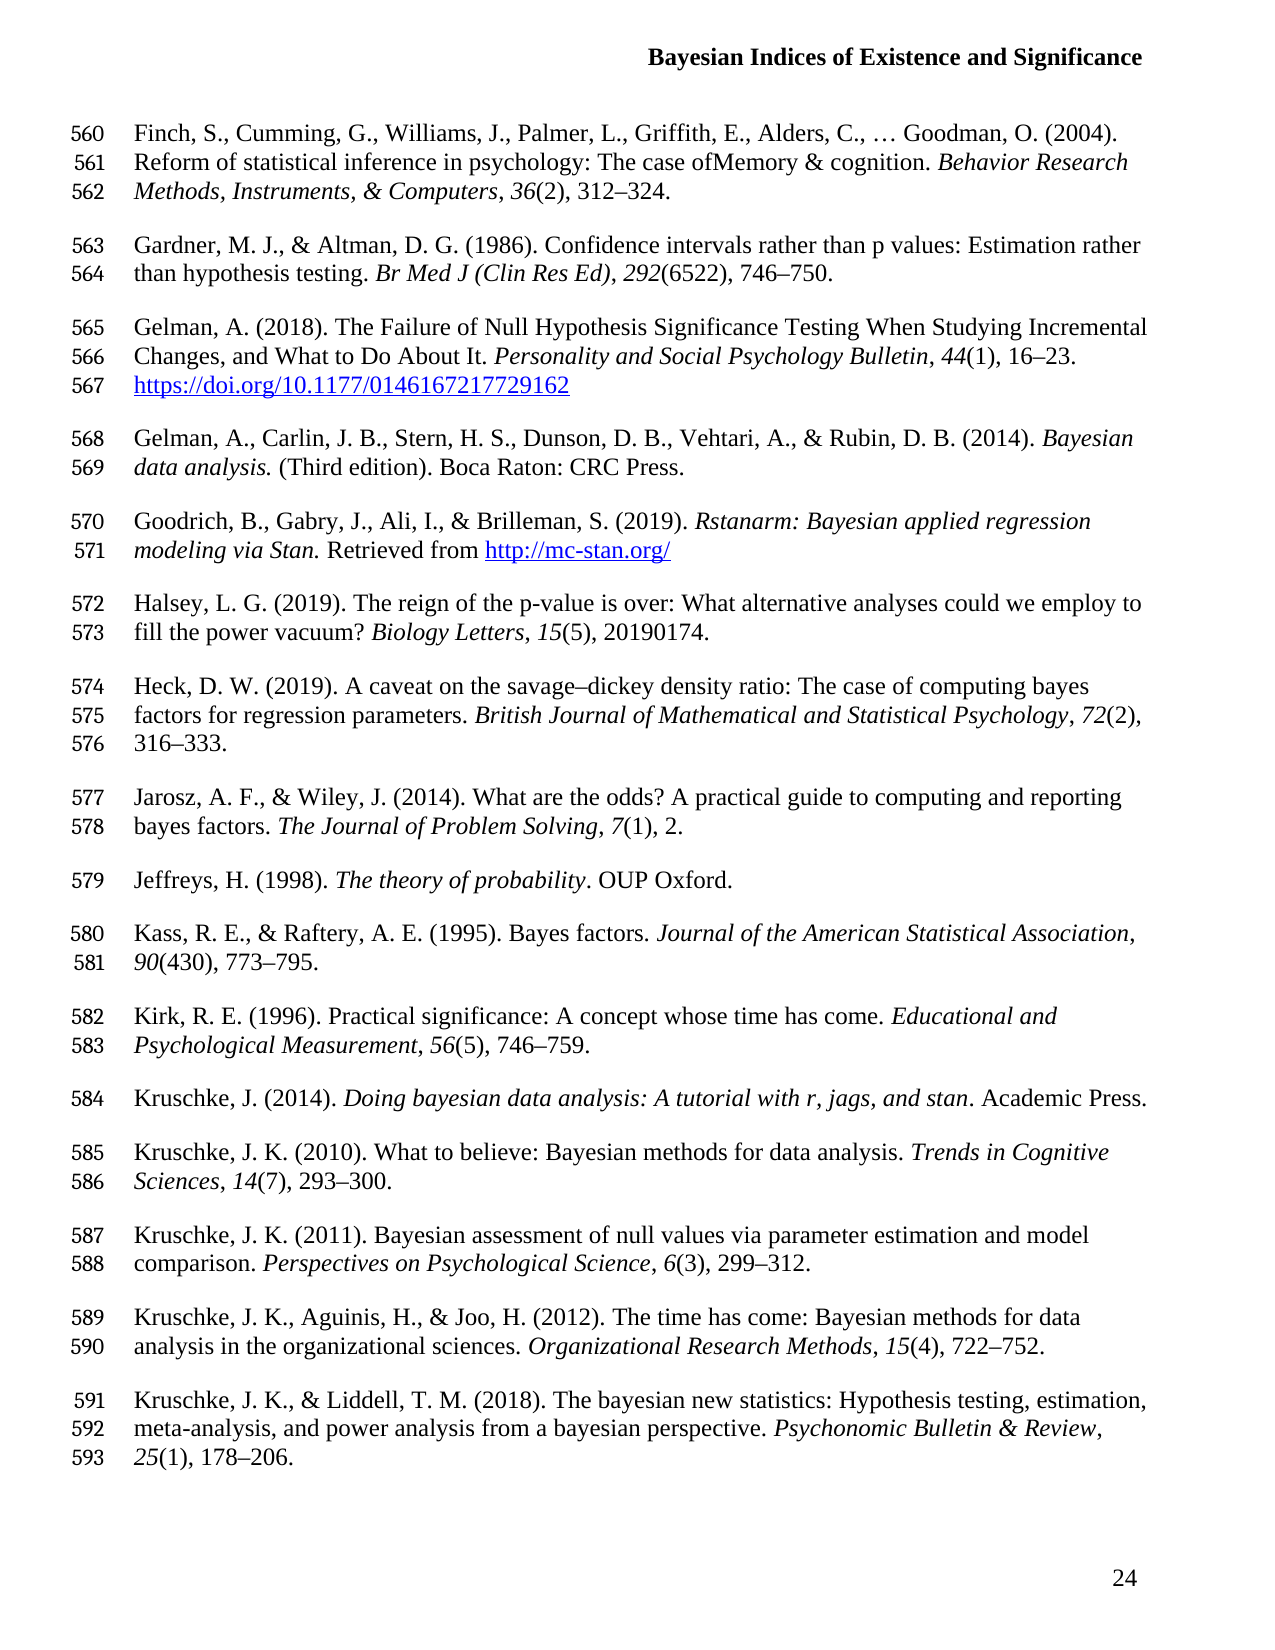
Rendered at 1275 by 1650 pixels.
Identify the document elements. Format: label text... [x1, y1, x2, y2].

text Kruschke, J. (2014). Doing bayesian data analysis: A tutorial with r, jags, and stan. Academic Press. [133, 1083, 1152, 1112]
text Jarosz, A. F., & Wiley, J. (2014). What are the odds? A practical guide to computing and reporting bayes factors. The Journal of Problem Solving, 7(1), 2. [133, 782, 1152, 840]
text Kruschke, J. K. (2011). Bayesian assessment of null values via parameter estimation and model comparison. Perspectives on Psychological Science, 6(3), 299–312. [133, 1220, 1152, 1277]
text Kruschke, J. K., Aguinis, H., & Joo, H. (2012). The time has come: Bayesian methods for data analysis in the organizational sciences. Organizational Research Methods, 15(4), 722–752. [133, 1302, 1152, 1360]
text Heck, D. W. (2019). A caveat on the savage–dickey density ratio: The case of computing bayes factors for regression parameters. British Journal of Mathematical and Statistical Psychology, 72(2), 316–333. [133, 671, 1152, 757]
text Finch, S., Cumming, G., Williams, J., Palmer, L., Griffith, E., Alders, C., … Goodman, O. (2004). Reform of statistical inference in psychology: The case ofMemory & cognition. Behavior Research Methods, Instruments, & Computers, 36(2), 312–324. [133, 118, 1152, 205]
text Goodrich, B., Gabry, J., Ali, I., & Brilleman, S. (2019). Rstanarm: Bayesian applied regression modeling via Stan. Retrieved from http://mc-stan.org/ [133, 506, 1152, 563]
text Halsey, L. G. (2019). The reign of the p-value is over: What alternative analyses could we employ to fill the power vacuum? Biology Letters, 15(5), 20190174. [133, 588, 1152, 646]
text Kass, R. E., & Raftery, A. E. (1995). Bayes factors. Journal of the American Statistical Association, 90(430), 773–795. [133, 918, 1152, 976]
text Kirk, R. E. (1996). Practical significance: A concept whose time has come. Educational and Psychological Measurement, 56(5), 746–759. [133, 1001, 1152, 1058]
text Kruschke, J. K., & Liddell, T. M. (2018). The bayesian new statistics: Hypothesis testing, estimation, meta-analysis, and power analysis from a bayesian perspective. Psychonomic Bulletin & Review, 25(1), 178–206. [133, 1385, 1152, 1471]
text Gelman, A. (2018). The Failure of Null Hypothesis Significance Testing When Studying Incremental Changes, and What to Do About It. Personality and Social Psychology Bulletin, 44(1), 16–23. https://doi.org/10.1177/0146167217729162 [133, 312, 1152, 398]
text Kruschke, J. K. (2010). What to believe: Bayesian methods for data analysis. Trends in Cognitive Sciences, 14(7), 293–300. [133, 1137, 1152, 1195]
text Gelman, A., Carlin, J. B., Stern, H. S., Dunson, D. B., Vehtari, A., & Rubin, D. B. (2014). Bayesian data analysis. (Third edition). Boca Raton: CRC Press. [133, 423, 1152, 481]
text Jeffreys, H. (1998). The theory of probability. OUP Oxford. [133, 865, 1152, 893]
text Gardner, M. J., & Altman, D. G. (1986). Confidence intervals rather than p values: Estimation rather than hypothesis testing. Br Med J (Clin Res Ed), 292(6522), 746–750. [133, 230, 1152, 287]
